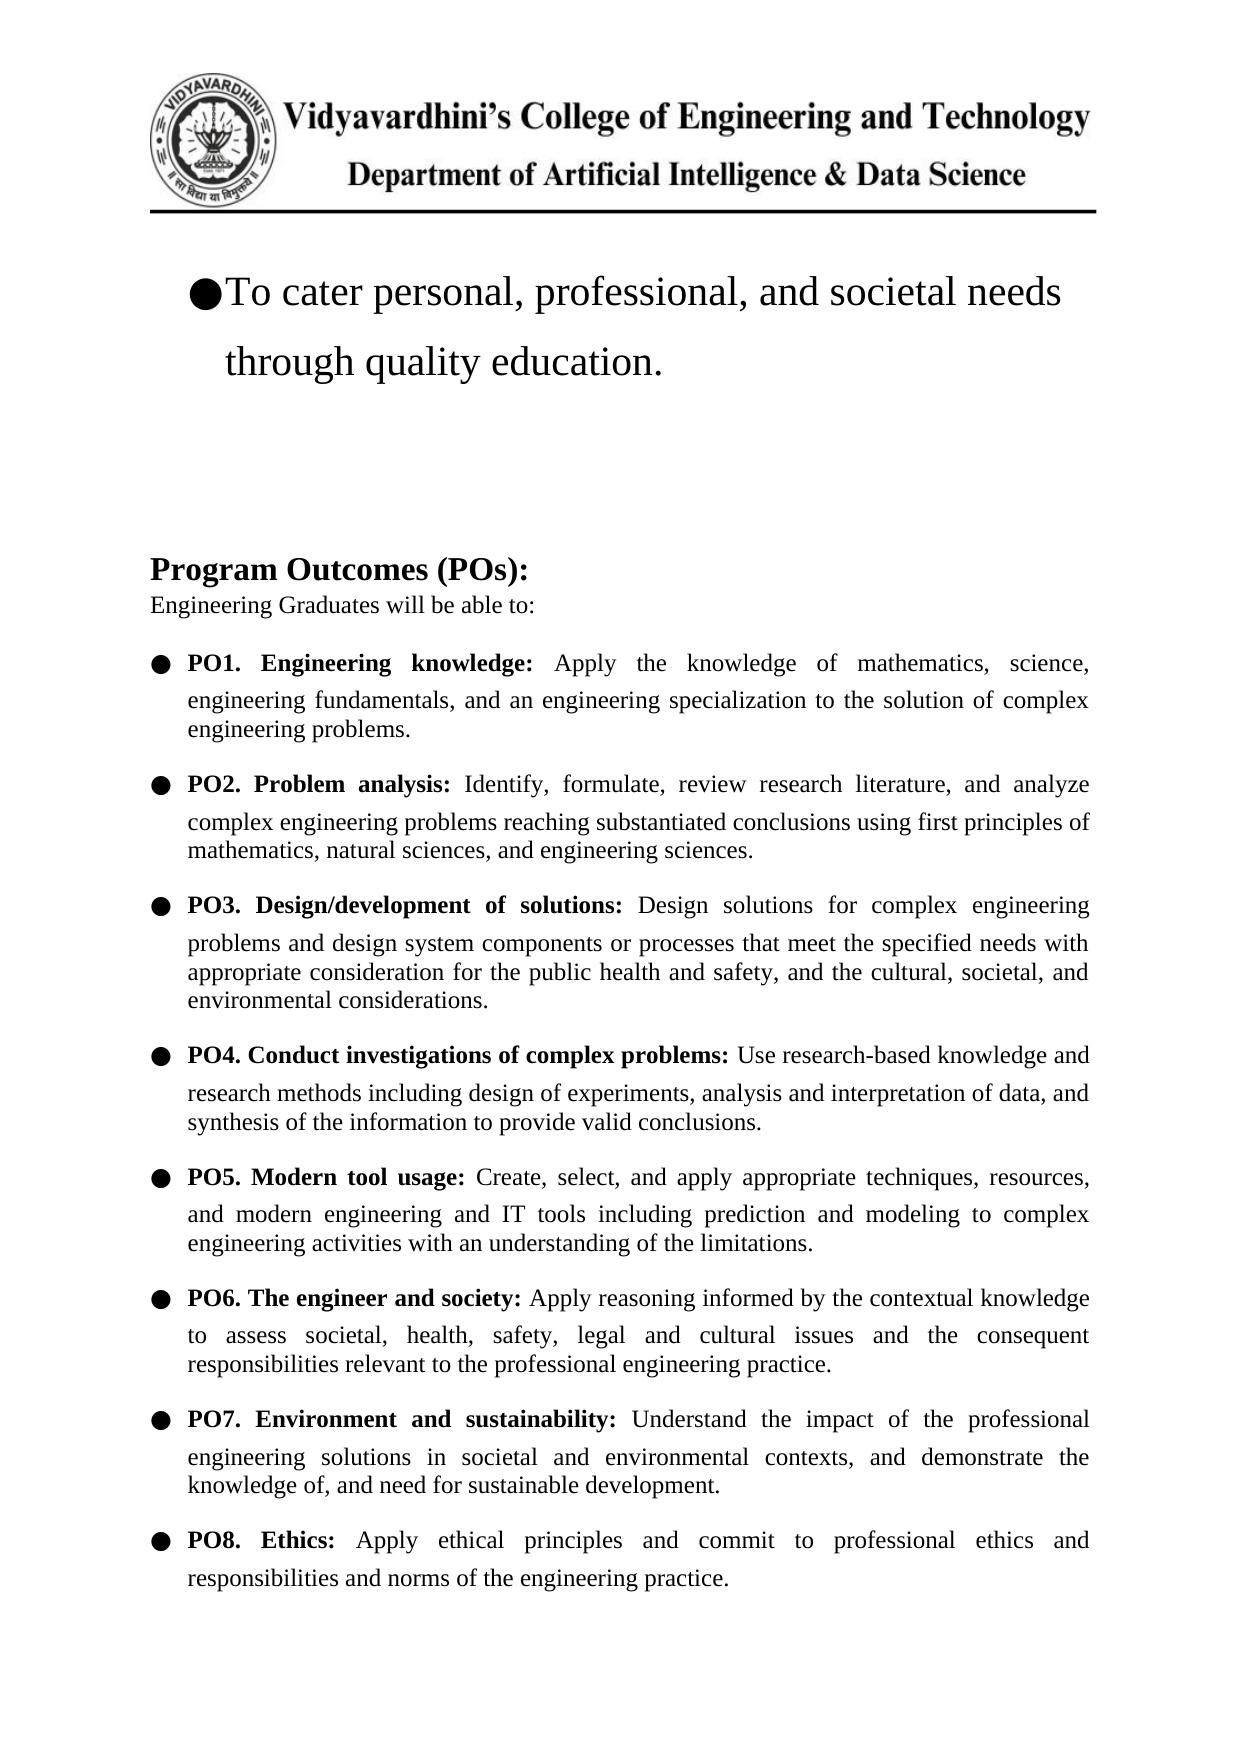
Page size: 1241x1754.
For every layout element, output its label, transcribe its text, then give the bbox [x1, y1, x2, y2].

text Program Outcomes (POs): [150, 549, 1090, 588]
list To cater personal, professional, and societal needs through quality education. [187, 244, 1090, 385]
list PO1. Engineering knowledge: Apply the knowledge of mathematics, science, engineering fundamentals, and an engineering specialization to the solution of complex engineering problems. [150, 634, 1090, 743]
list PO4. Conduct investigations of complex problems: Use research-based knowledge and research methods including design of experiments, analysis and interpretation of data, and synthesis of the information to provide valid conclusions. [150, 1027, 1090, 1135]
list PO6. The engineer and society: Apply reasoning informed by the contextual knowledge to assess societal, health, safety, legal and cultural issues and the consequent responsibilities relevant to the professional engineering practice. [150, 1269, 1090, 1378]
list PO8. Ethics: Apply ethical principles and commit to professional ethics and responsibilities and norms of the engineering practice. [150, 1512, 1090, 1592]
list PO3. Design/development of solutions: Design solutions for complex engineering problems and design system components or processes that meet the specified needs with appropriate consideration for the public health and safety, and the cultural, societal, and environmental considerations. [150, 877, 1090, 1014]
list PO5. Modern tool usage: Create, select, and apply appropriate techniques, resources, and modern engineering and IT tools including prediction and modeling to complex engineering activities with an understanding of the limitations. [150, 1148, 1090, 1257]
text Engineering Graduates will be able to: [150, 591, 1090, 619]
picture [150, 73, 1097, 217]
list PO2. Problem analysis: Identify, formulate, review research literature, and analyze complex engineering problems reaching substantiated conclusions using first principles of mathematics, natural sciences, and engineering sciences. [150, 755, 1090, 864]
list PO7. Environment and sustainability: Understand the impact of the professional engineering solutions in societal and environmental contexts, and demonstrate the knowledge of, and need for sustainable development. [150, 1390, 1090, 1499]
